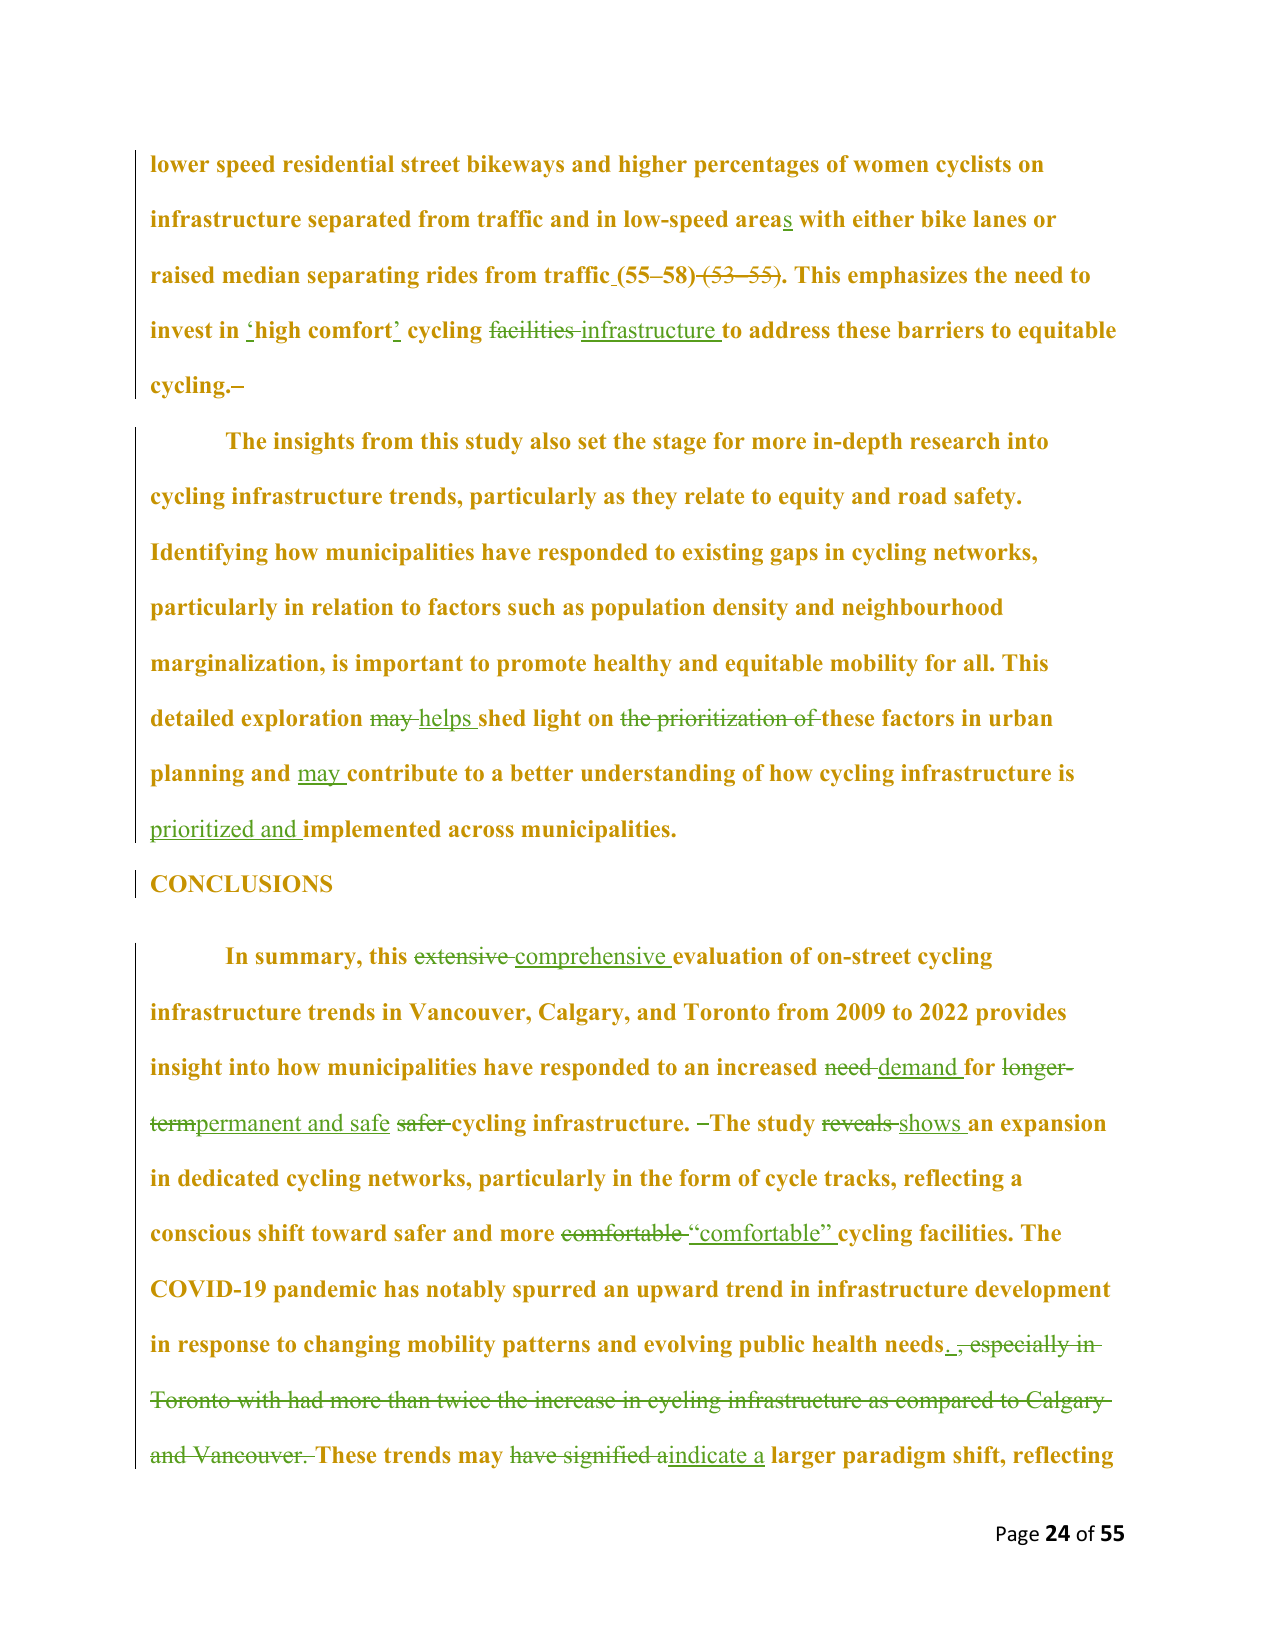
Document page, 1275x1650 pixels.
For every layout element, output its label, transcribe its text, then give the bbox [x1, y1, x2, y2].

text CONCLUSIONS [150, 870, 1125, 898]
text The insights from this study also set the stage for more in-depth research into cycling infrastructure trends, particularly as they relate to equity and road safety. Identifying how municipalities have responded to existing gaps in cycling networks, particularly in relation to factors such as population density and neighbourhood marginalization, is important to promote healthy and equitable mobility for all. This detailed exploration shed light on these factors in urban planning and contribute to a better understanding of how cycling infrastructure is implemented across municipalities. [150, 427, 1125, 843]
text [150, 942, 1125, 1469]
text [150, 150, 1125, 399]
